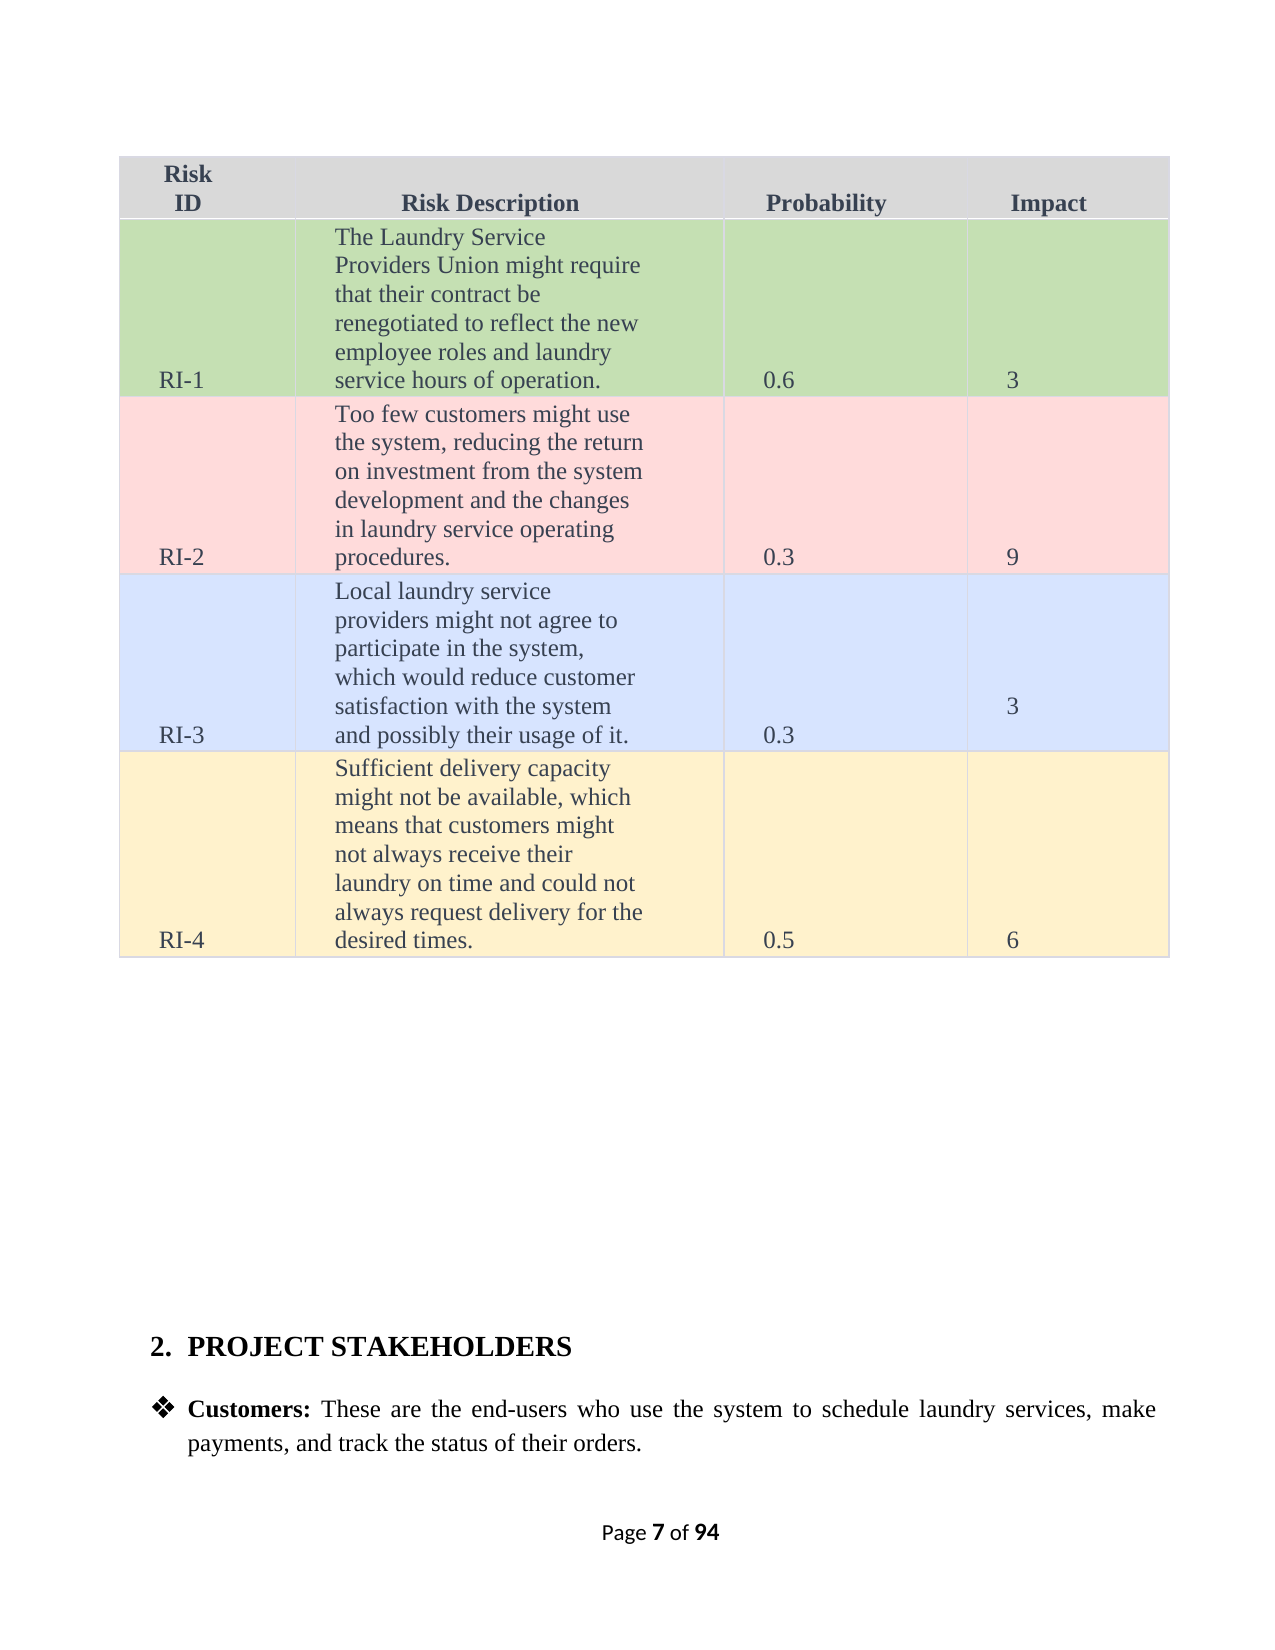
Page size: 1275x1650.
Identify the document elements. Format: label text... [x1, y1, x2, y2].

table_cell 3 [968, 575, 1168, 750]
table_header Risk Description [296, 158, 723, 218]
table_cell RI-1 [120, 220, 295, 396]
table_cell Local laundry service providers might not agree to participate in the system, which would reduce customer satisfaction with the system and possibly their usage of it. [296, 575, 723, 750]
table_cell 6 [968, 752, 1168, 956]
table_cell RI-4 [120, 752, 295, 956]
table_cell 0.6 [725, 220, 967, 396]
table_header Impact [968, 158, 1168, 218]
table_cell 0.3 [725, 575, 967, 750]
table_cell Too few customers might use the system, reducing the return on investment from the system development and the changes in laundry service operating procedures. [296, 397, 723, 573]
table_cell 3 [968, 220, 1168, 396]
table_cell 9 [968, 397, 1168, 573]
table_cell The Laundry Service Providers Union might require that their contract be renegotiated to reflect the new employee roles and laundry service hours of operation. [296, 220, 723, 396]
table_cell RI-2 [120, 397, 295, 573]
list Customers: These are the end-users who use the system to schedule laundry services, make payments, and track the status of their orders. [150, 1394, 1157, 1457]
table_cell RI-3 [120, 575, 295, 750]
table_cell Sufficient delivery capacity might not be available, which means that customers might not always receive their laundry on time and could not always request delivery for the desired times. [296, 752, 723, 956]
list PROJECT STAKEHOLDERS [150, 1329, 1157, 1362]
table_cell 0.5 [725, 752, 967, 956]
table_cell 0.3 [725, 397, 967, 573]
table_header Risk ID [120, 158, 295, 218]
table_header Probability [725, 158, 967, 218]
